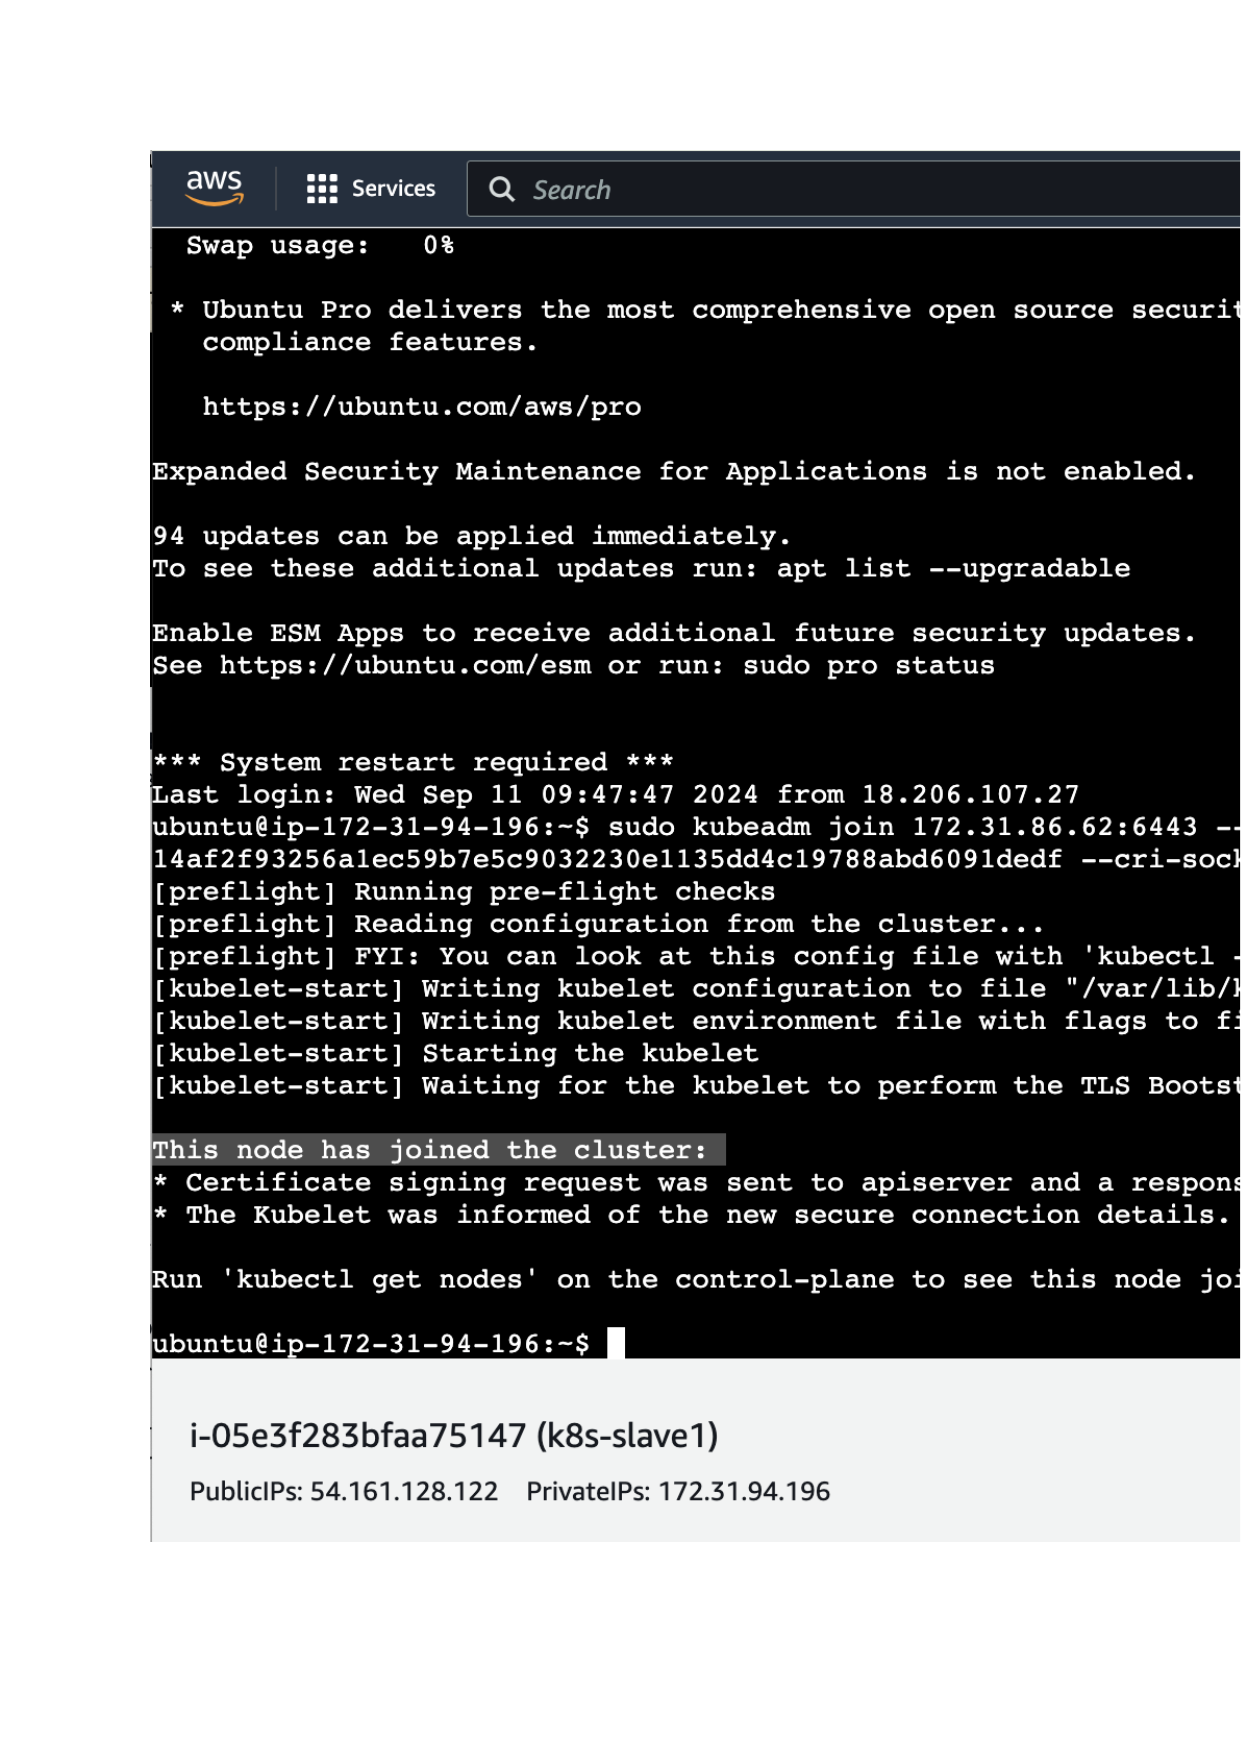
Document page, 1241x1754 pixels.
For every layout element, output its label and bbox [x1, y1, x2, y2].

picture [150, 150, 1241, 1542]
